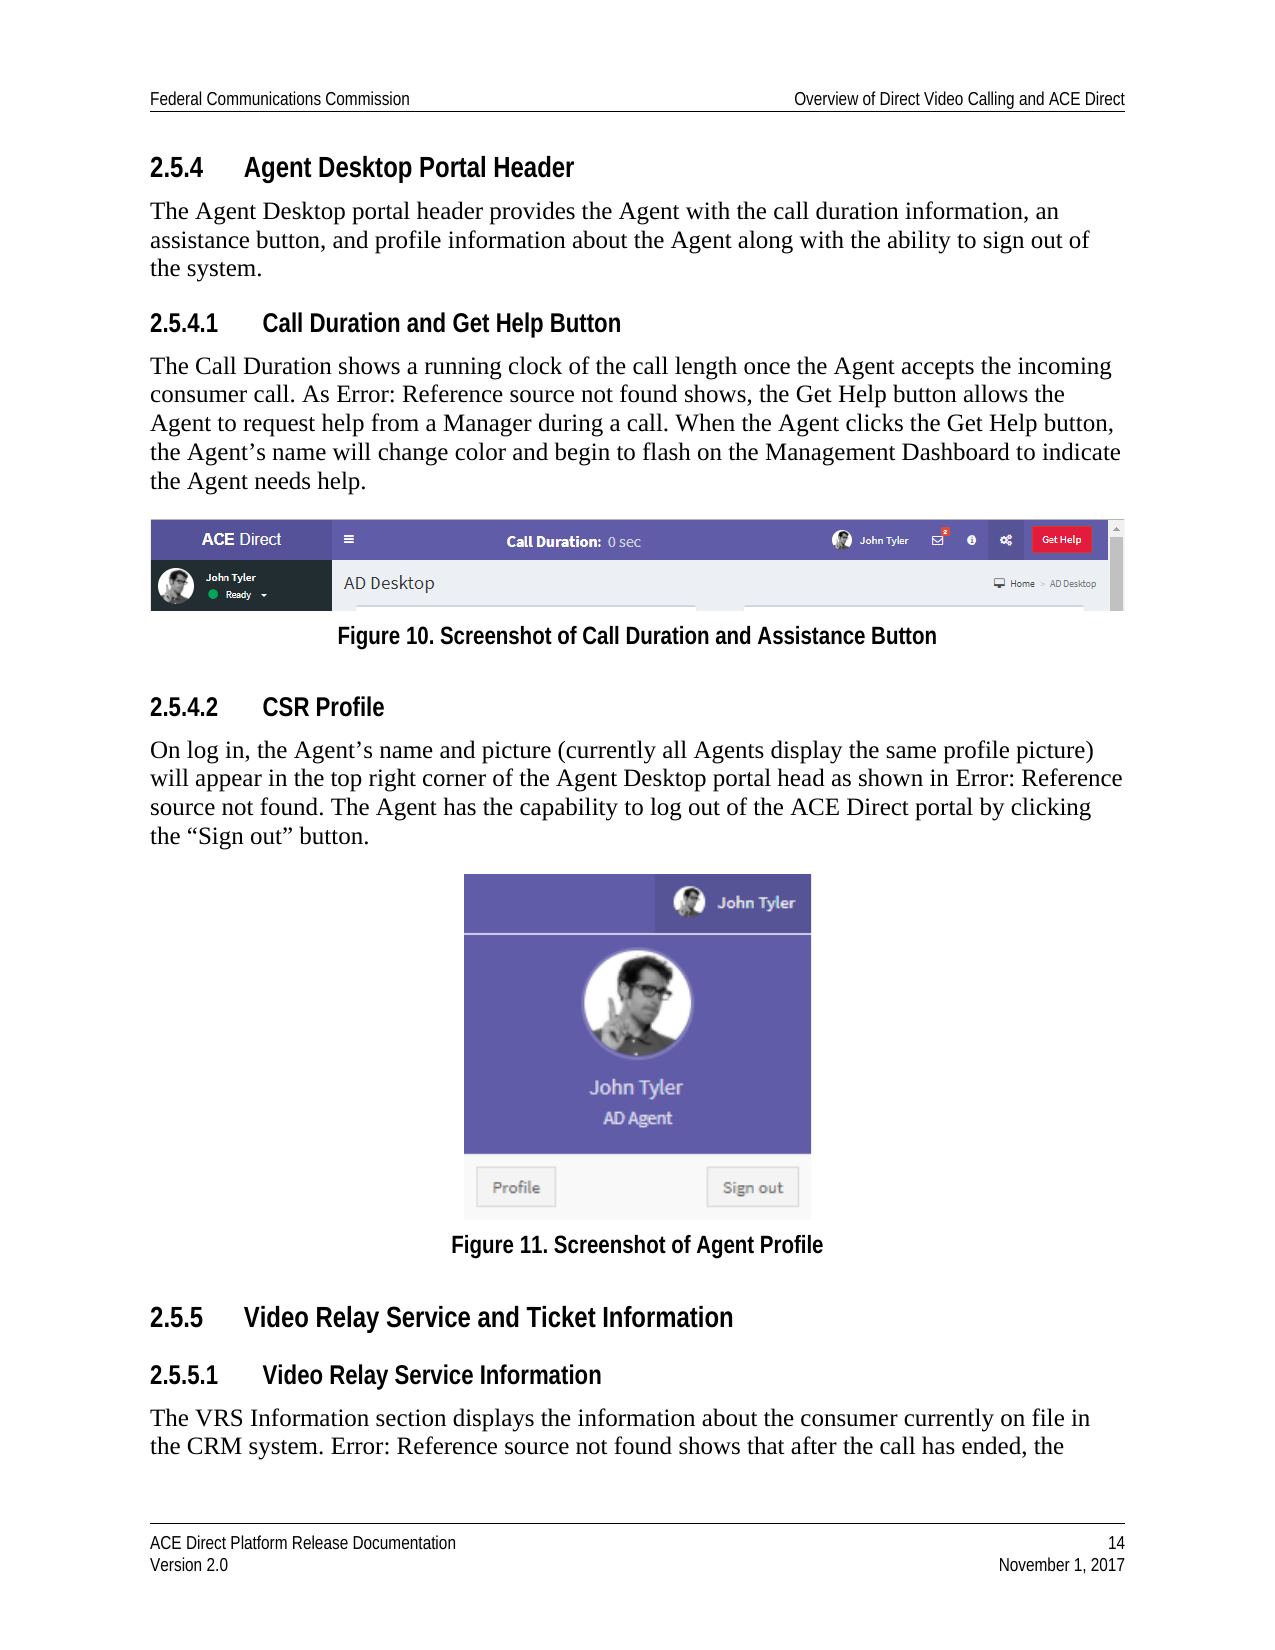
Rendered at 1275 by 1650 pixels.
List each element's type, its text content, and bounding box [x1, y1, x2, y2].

subtitle Call Duration and Get Help Button [150, 307, 1125, 338]
subtitle Video Relay Service and Ticket Information [150, 1301, 1125, 1334]
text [150, 1403, 1125, 1460]
subtitle Video Relay Service Information [150, 1359, 1125, 1390]
subtitle CSR Profile [150, 691, 1125, 722]
picture [150, 519, 1125, 611]
text The Agent Desktop portal header provides the Agent with the call duration information, an assistance button, and profile information about the Agent along with the ability to sign out of the system. [150, 196, 1125, 282]
picture [464, 874, 812, 1220]
subtitle Agent Desktop Portal Header [150, 150, 1125, 183]
